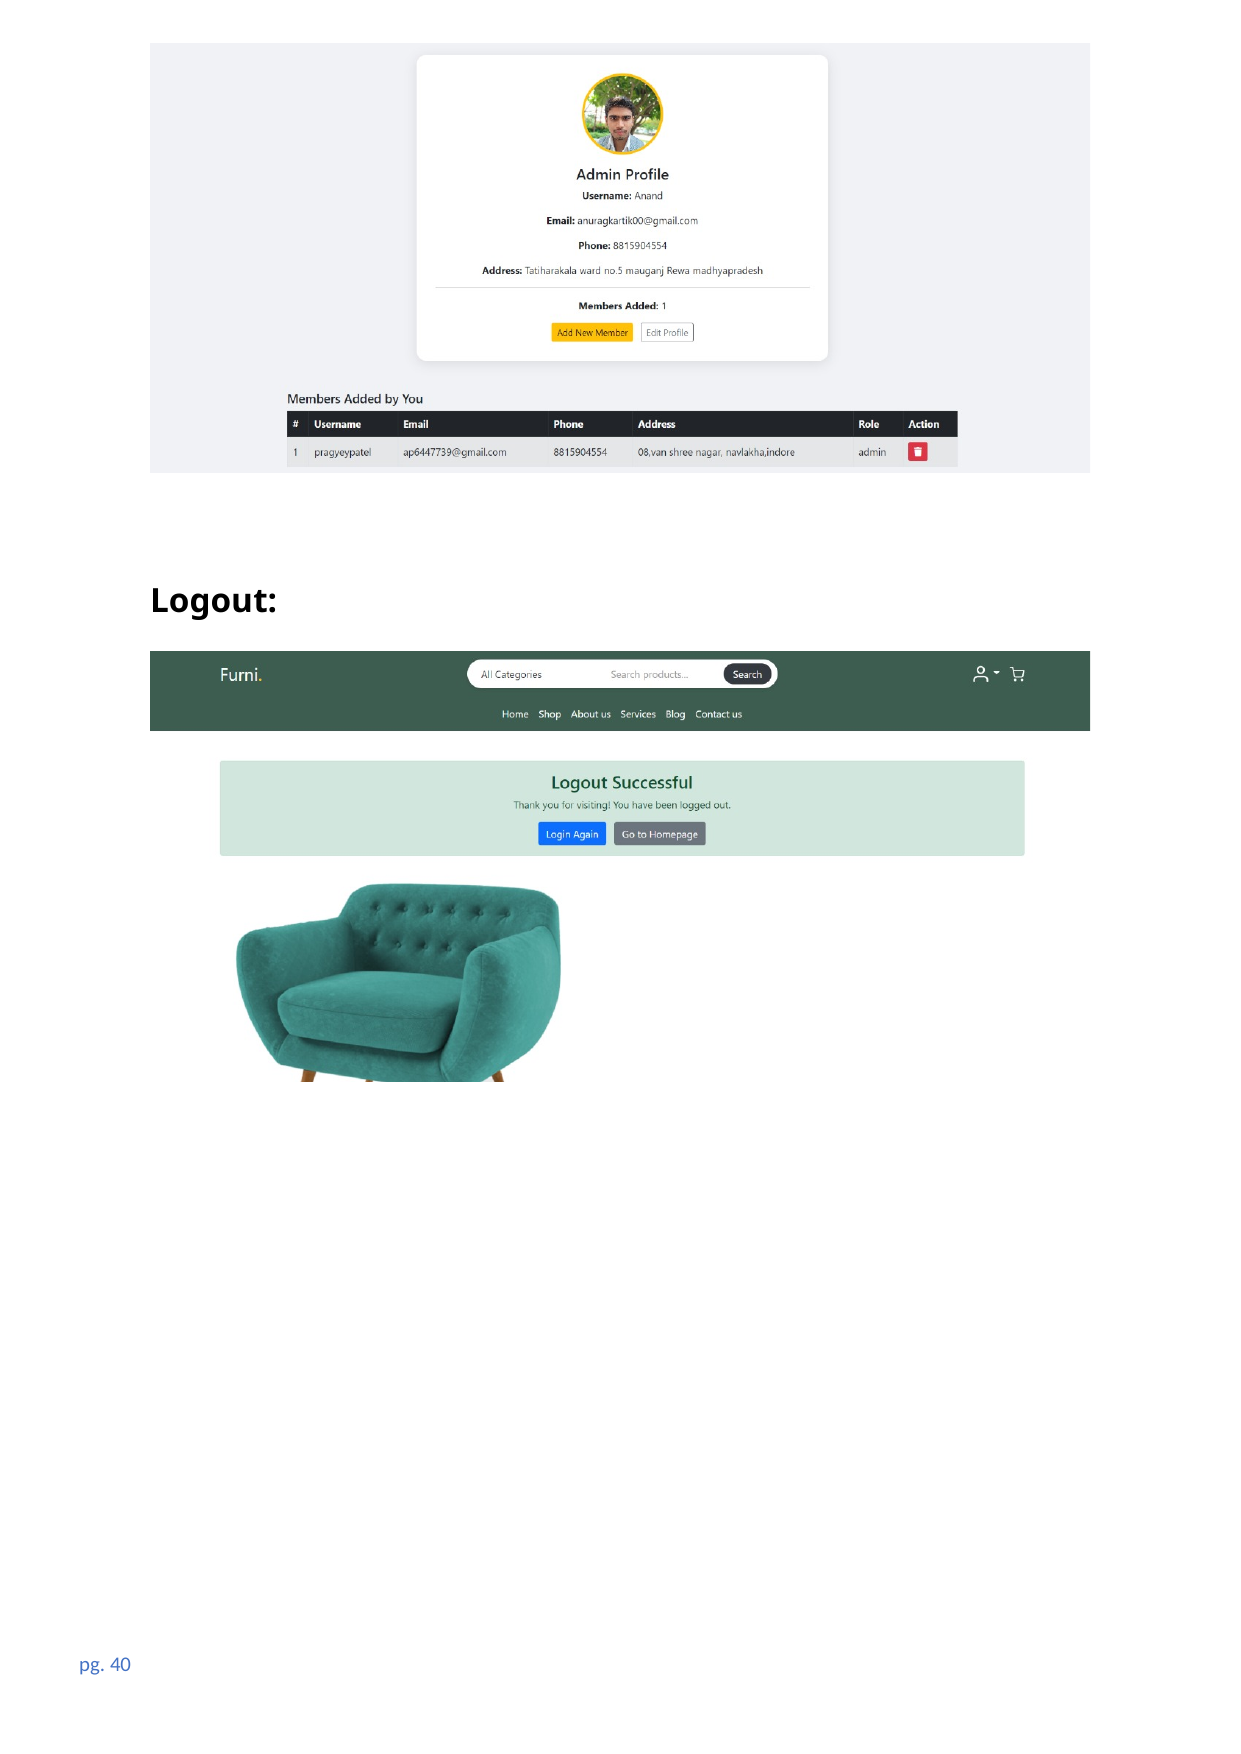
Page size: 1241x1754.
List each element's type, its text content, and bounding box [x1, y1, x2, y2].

picture [150, 43, 1091, 473]
picture [150, 651, 1091, 1082]
text Logout: [150, 577, 1090, 622]
